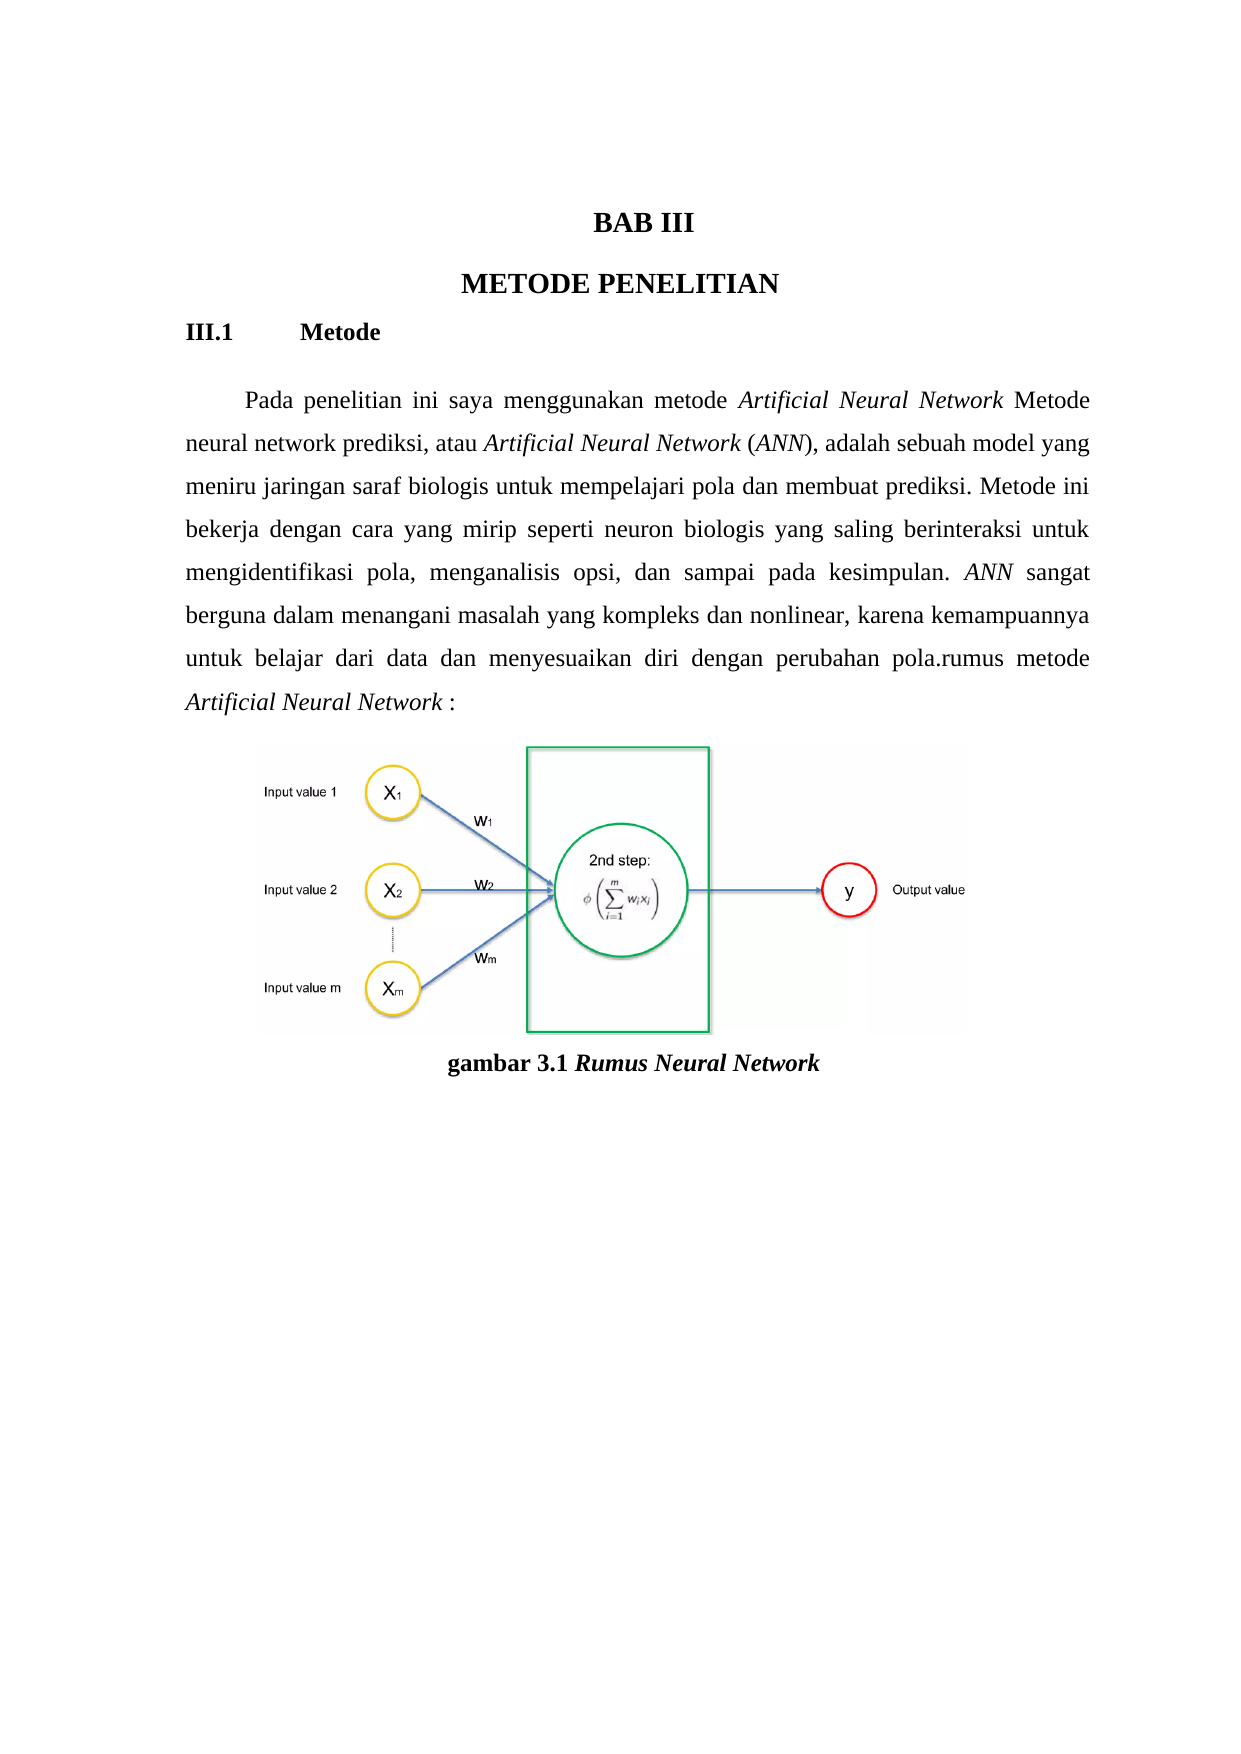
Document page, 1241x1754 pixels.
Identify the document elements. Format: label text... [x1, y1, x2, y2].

subtitle METODE PENELITIAN [150, 266, 1090, 300]
picture [257, 744, 967, 1035]
subtitle Metode [185, 317, 1090, 345]
text Pada penelitian ini saya menggunakan metode Artificial Neural Network Metode neural network prediksi, atau Artificial Neural Network (ANN), adalah sebuah model yang meniru jaringan saraf biologis untuk mempelajari pola dan membuat prediksi. Metode ini bekerja dengan cara yang mirip seperti neuron biologis yang saling berinteraksi untuk mengidentifikasi pola, menganalisis opsi, dan sampai pada kesimpulan. ANN sangat berguna dalam menangani masalah yang kompleks dan nonlinear, karena kemampuannya untuk belajar dari data dan menyesuaikan diri dengan perubahan pola.rumus metode Artificial Neural Network : [185, 385, 1090, 715]
